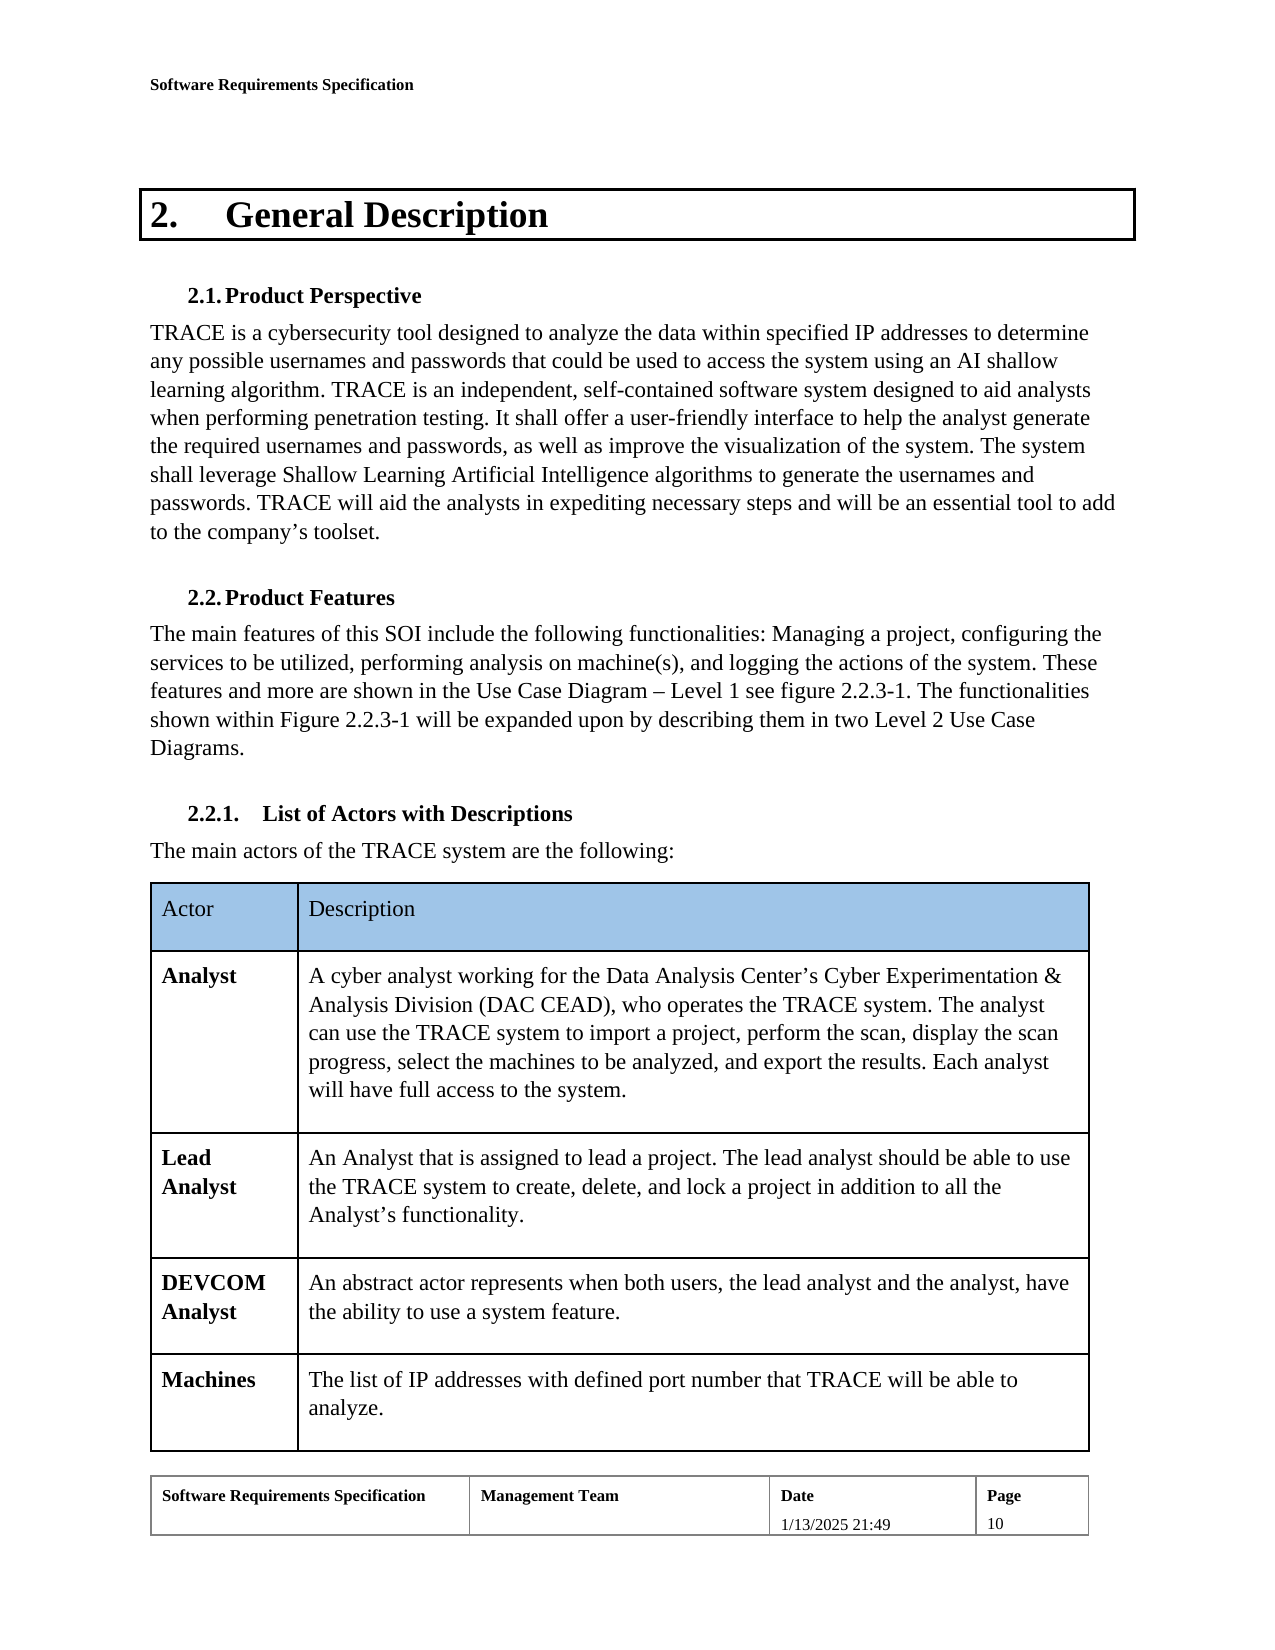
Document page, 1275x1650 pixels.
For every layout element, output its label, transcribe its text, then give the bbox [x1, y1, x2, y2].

subtitle List of Actors with Descriptions [187, 800, 1125, 827]
table_cell Analyst [152, 952, 297, 1132]
table_cell A cyber analyst working for the Data Analysis Center’s Cyber Experimentation & Analysis Division (DAC CEAD), who operates the TRACE system. The analyst can use the TRACE system to import a project, perform the scan, display the scan progress, select the machines to be analyzed, and export the results. Each analyst will have full access to the system. [299, 952, 1088, 1132]
table_header Actor [152, 884, 297, 950]
subtitle Product Features [187, 584, 1125, 610]
table_cell An abstract actor represents when both users, the lead analyst and the analyst, have the ability to use a system feature. [299, 1259, 1088, 1353]
text The main features of this SOI include the following functionalities: Managing a project, configuring the services to be utilized, performing analysis on machine(s), and logging the actions of the system. These features and more are shown in the Use Case Diagram – Level 1 see figure 2.2.3-1. The functionalities shown within Figure 2.2.3-1 will be expanded upon by describing them in two Level 2 Use Case Diagrams. [150, 621, 1125, 761]
table_cell An Analyst that is assigned to lead a project. The lead analyst should be able to use the TRACE system to create, delete, and lock a project in addition to all the Analyst’s functionality. [299, 1134, 1088, 1257]
text TRACE is a cybersecurity tool designed to analyze the data within specified IP addresses to determine any possible usernames and passwords that could be used to access the system using an AI shallow learning algorithm. TRACE is an independent, self-contained software system designed to aid analysts when performing penetration testing. It shall offer a user-friendly interface to help the analyst generate the required usernames and passwords, as well as improve the visualization of the system. The system shall leverage Shallow Learning Artificial Intelligence algorithms to generate the usernames and passwords. TRACE will aid the analysts in expediting necessary steps and will be an essential tool to add to the company’s toolset. [150, 319, 1125, 544]
text The main actors of the TRACE system are the following: [150, 837, 1125, 863]
table_cell The list of IP addresses with defined port number that TRACE will be able to analyze. [299, 1355, 1088, 1450]
table_cell DEVCOM Analyst [152, 1259, 297, 1353]
subtitle General Description [142, 191, 1133, 238]
table_cell Lead Analyst [152, 1134, 297, 1257]
table_header Description [299, 884, 1088, 950]
table_cell Machines [152, 1355, 297, 1450]
subtitle Product Perspective [187, 282, 1125, 308]
